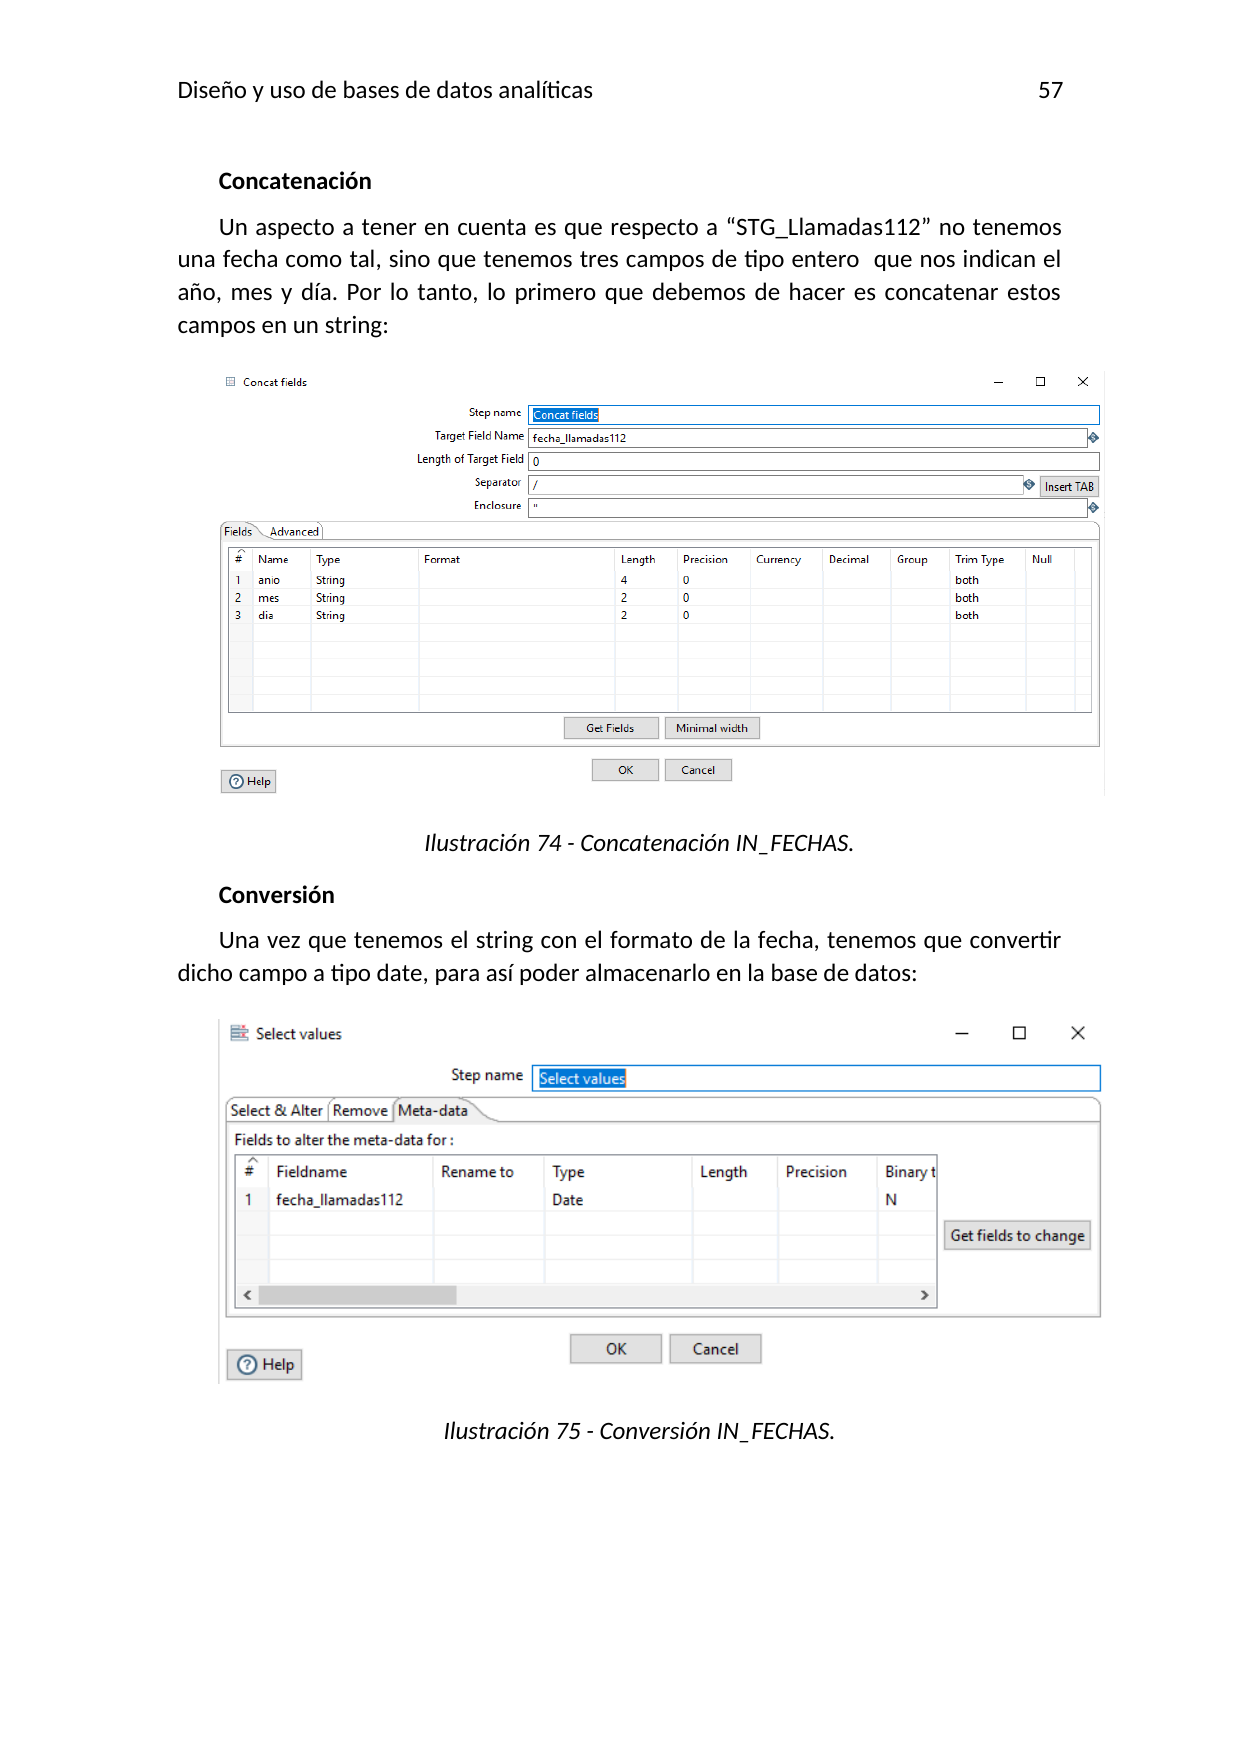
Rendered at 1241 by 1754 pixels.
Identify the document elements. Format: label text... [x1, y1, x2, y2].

text Una vez que tenemos el string con el formato de la fecha, tenemos que convertir dicho campo a tipo date, para así poder almacenarlo en la base de datos: [177, 924, 1063, 988]
subtitle Concatenación [177, 165, 1063, 196]
text Ilustración 74 - Concatenación IN_FECHAS. [177, 827, 1063, 858]
text Ilustración 75 - Conversión IN_FECHAS. [177, 1415, 1063, 1446]
picture [218, 1019, 1105, 1384]
text Un aspecto a tener en cuenta es que respecto a “STG_Llamadas112” no tenemos una fecha como tal, sino que tenemos tres campos de tipo entero que nos indican el año, mes y día. Por lo tanto, lo primero que debemos de hacer es concatenar estos campos en un string: [177, 211, 1063, 340]
subtitle Conversión [177, 879, 1063, 909]
picture [218, 371, 1105, 796]
